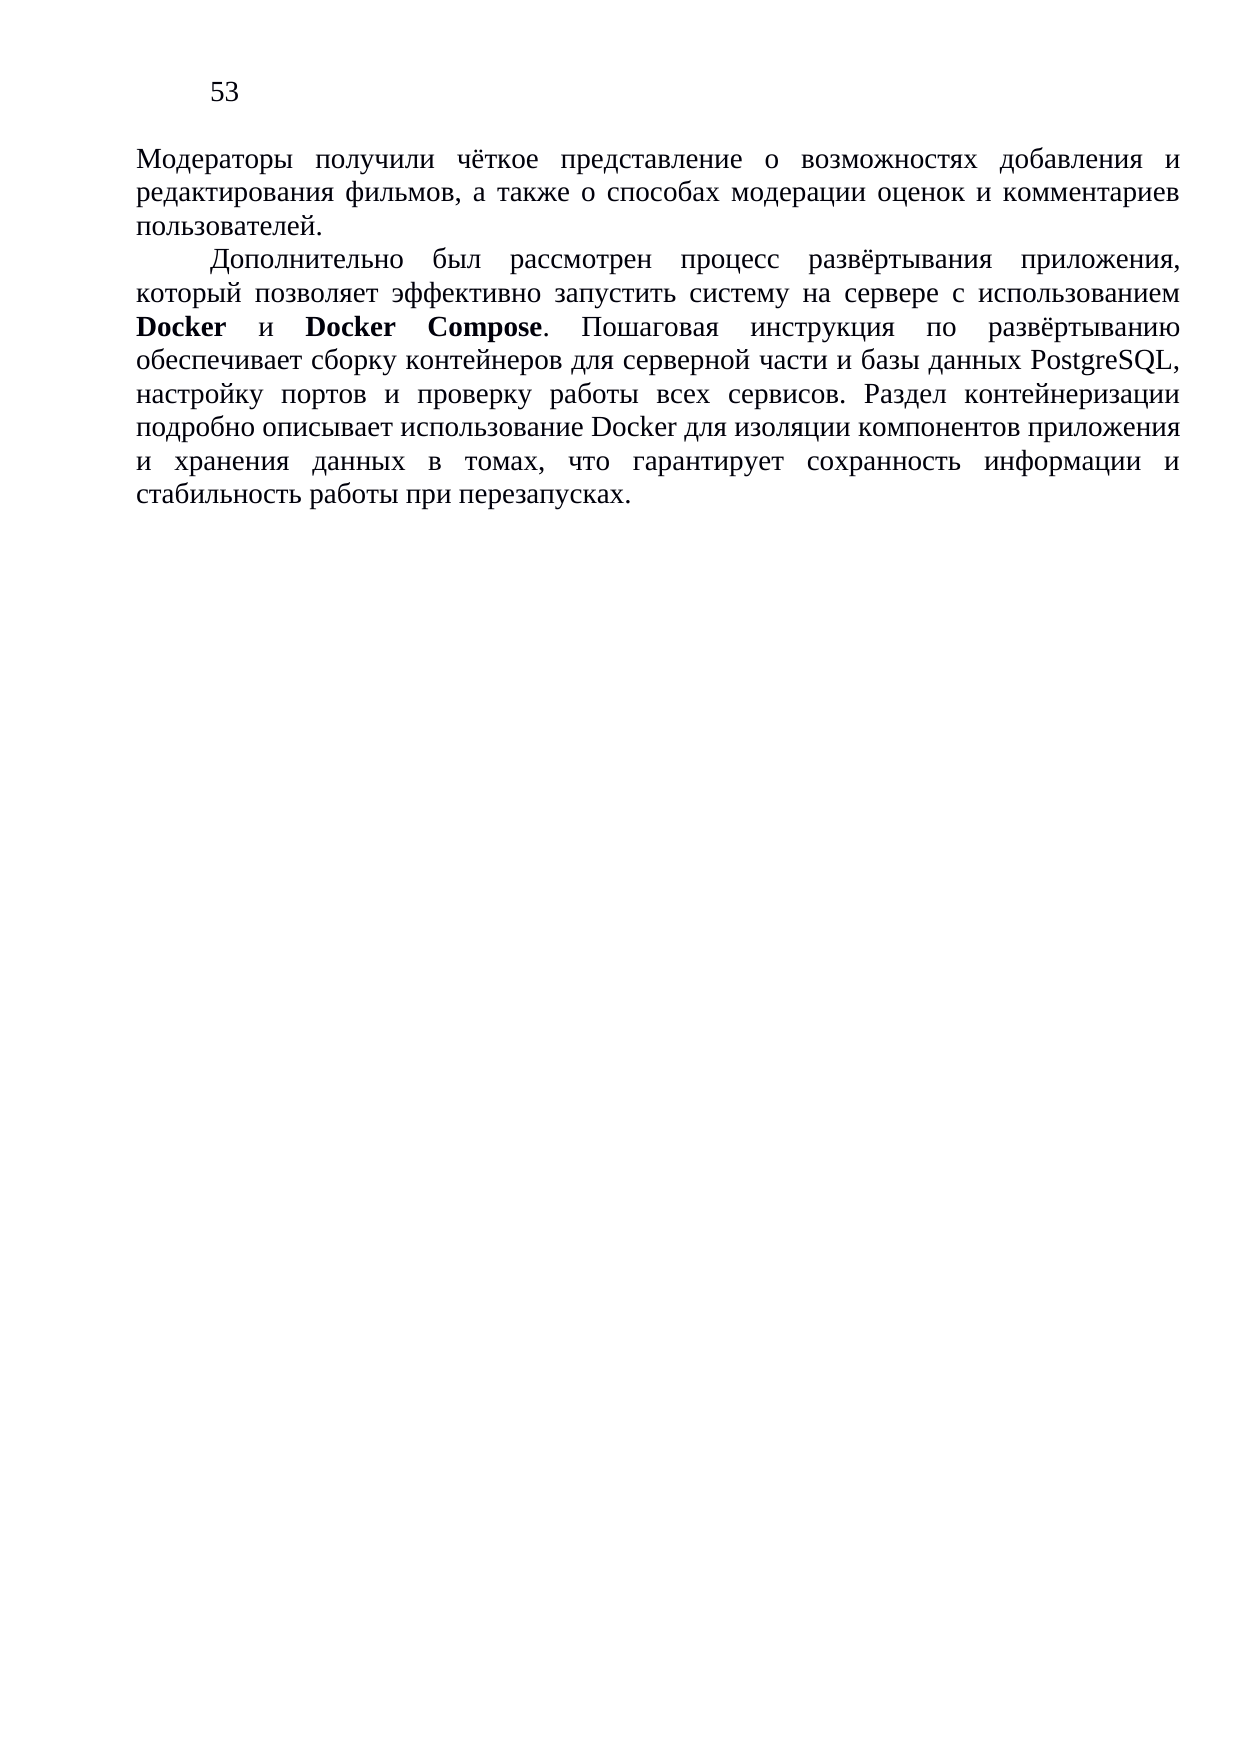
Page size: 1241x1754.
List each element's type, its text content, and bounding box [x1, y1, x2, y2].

text Дополнительно был рассмотрен процесс развёртывания приложения, который позволяет эффективно запустить систему на сервере с использованием Docker и Docker Compose. Пошаговая инструкция по развёртыванию обеспечивает сборку контейнеров для серверной части и базы данных PostgreSQL, настройку портов и проверку работы всех сервисов. Раздел контейнеризации подробно описывает использование Docker для изоляции компонентов приложения и хранения данных в томах, что гарантирует сохранность информации и стабильность работы при перезапусках. [136, 242, 1181, 510]
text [136, 141, 1181, 242]
